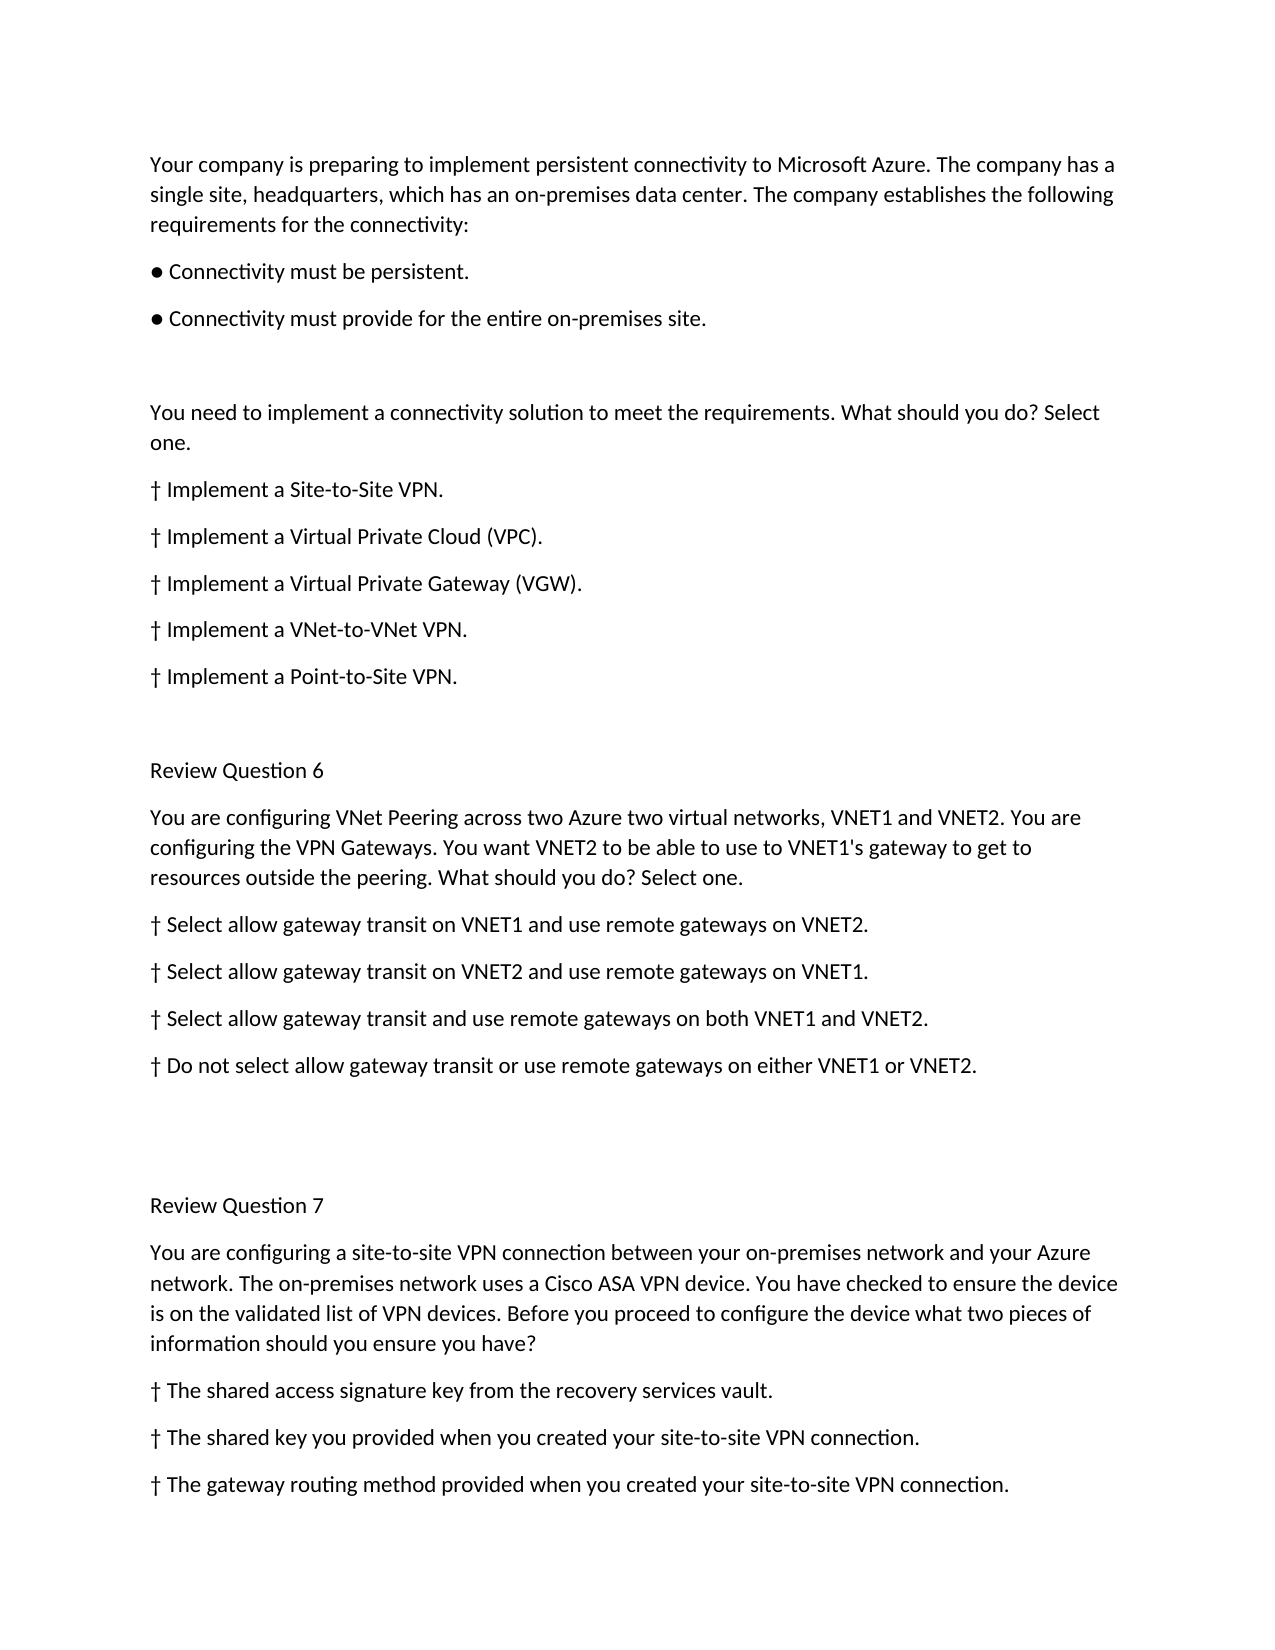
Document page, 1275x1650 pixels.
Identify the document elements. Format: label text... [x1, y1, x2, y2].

text Your company is preparing to implement persistent connectivity to Microsoft Azure. The company has a single site, headquarters, which has an on-premises data center. The company establishes the following requirements for the connectivity: [150, 150, 1125, 238]
text You are configuring a site-to-site VPN connection between your on-premises network and your Azure network. The on-premises network uses a Cisco ASA VPN device. You have checked to ensure the device is on the validated list of VPN devices. Before you proceed to configure the device what two pieces of information should you ensure you have? [150, 1238, 1125, 1357]
text ● Connectivity must be persistent. [150, 257, 1125, 285]
text † Implement a Point-to-Site VPN. [150, 662, 1125, 691]
text † The shared access signature key from the recovery services vault. [150, 1376, 1125, 1404]
text You are configuring VNet Peering across two Azure two virtual networks, VNET1 and VNET2. You are configuring the VPN Gateways. You want VNET2 to be able to use to VNET1's gateway to get to resources outside the peering. What should you do? Select one. [150, 803, 1125, 892]
text † Select allow gateway transit on VNET2 and use remote gateways on VNET1. [150, 957, 1125, 985]
text † The gateway routing method provided when you created your site-to-site VPN connection. [150, 1470, 1125, 1498]
text † Do not select allow gateway transit or use remote gateways on either VNET1 or VNET2. [150, 1051, 1125, 1079]
text † Implement a Virtual Private Cloud (VPC). [150, 522, 1125, 550]
text † Implement a Virtual Private Gateway (VGW). [150, 569, 1125, 597]
text † Implement a Site-to-Site VPN. [150, 475, 1125, 503]
text † Select allow gateway transit and use remote gateways on both VNET1 and VNET2. [150, 1004, 1125, 1032]
text † The shared key you provided when you created your site-to-site VPN connection. [150, 1423, 1125, 1451]
text You need to implement a connectivity solution to meet the requirements. What should you do? Select one. [150, 398, 1125, 456]
text Review Question 7 [150, 1192, 1125, 1220]
text † Implement a VNet-to-VNet VPN. [150, 616, 1125, 644]
text Review Question 6 [150, 756, 1125, 784]
text † Select allow gateway transit on VNET1 and use remote gateways on VNET2. [150, 910, 1125, 938]
text ● Connectivity must provide for the entire on-premises site. [150, 304, 1125, 332]
